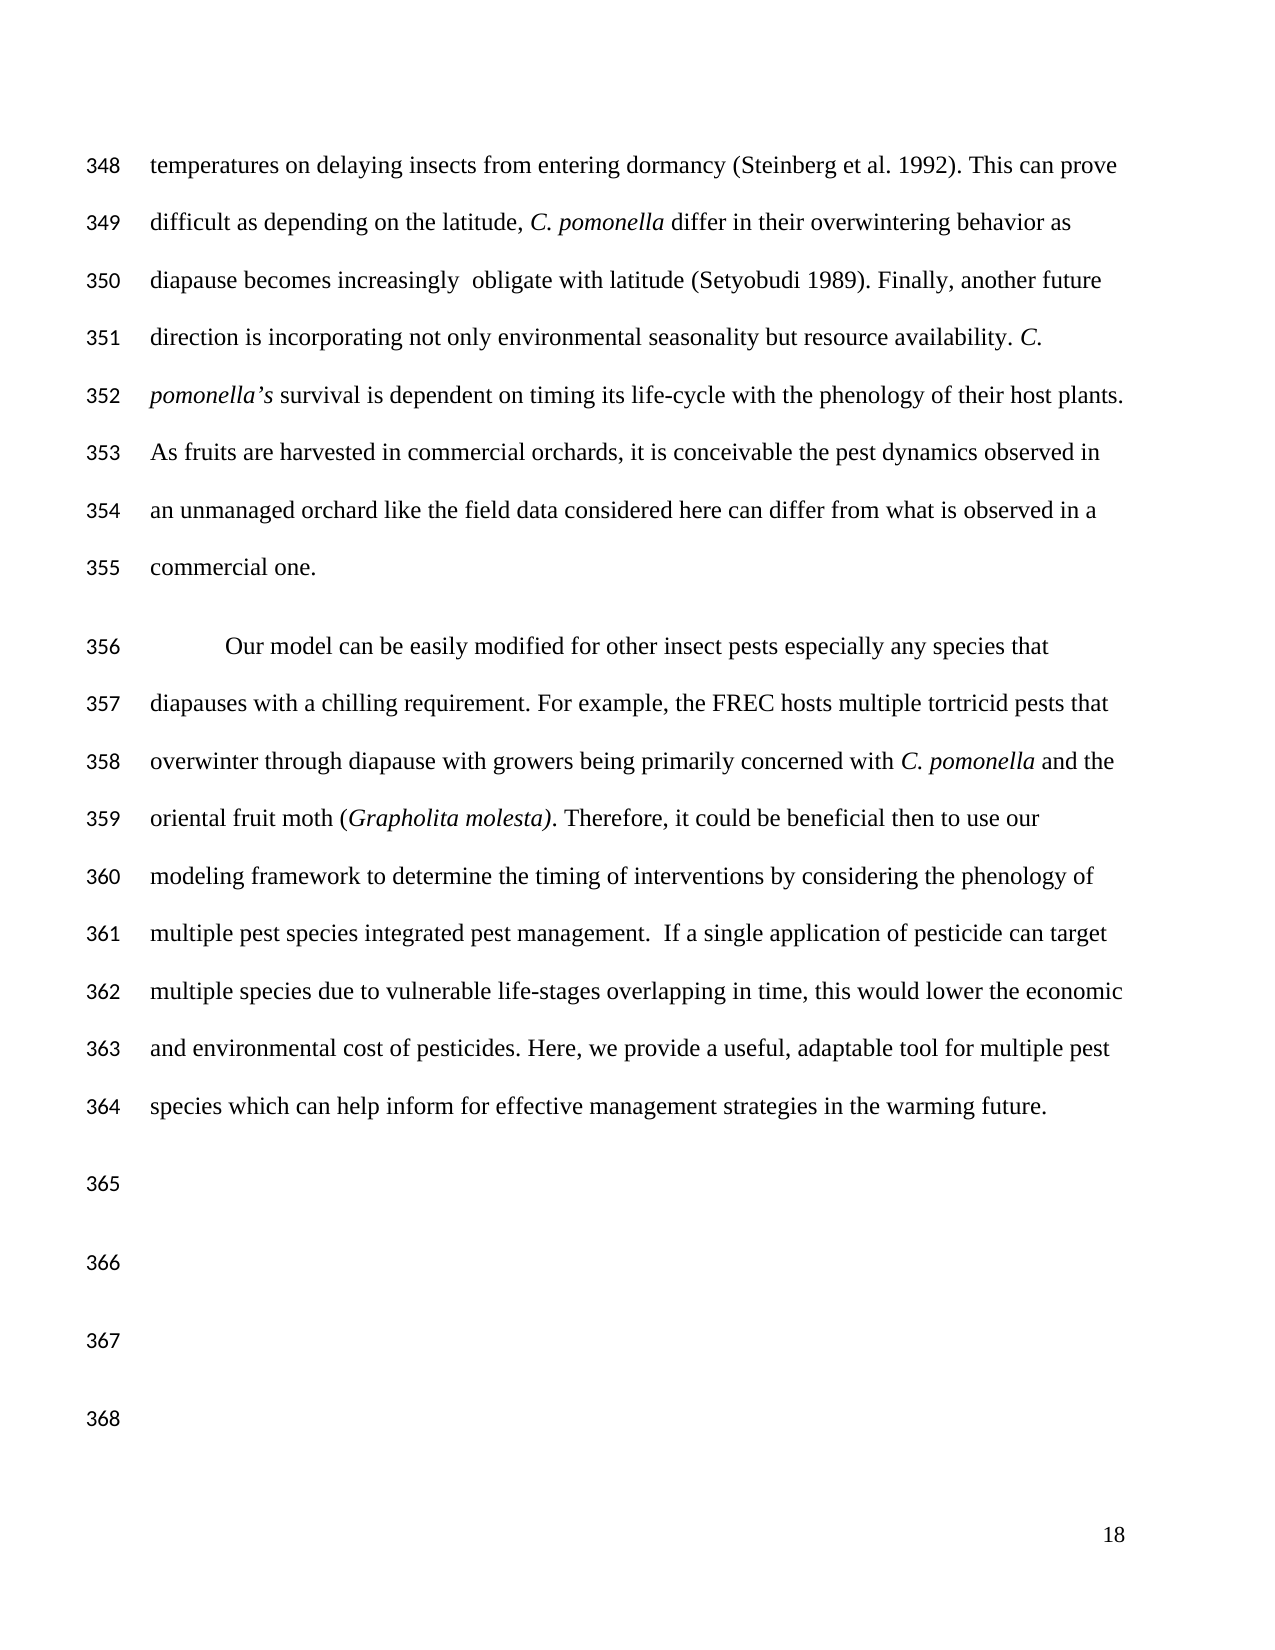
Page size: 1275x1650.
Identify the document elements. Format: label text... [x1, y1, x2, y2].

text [150, 150, 1125, 581]
text Our model can be easily modified for other insect pests especially any species that diapauses with a chilling requirement. For example, the FREC hosts multiple tortricid pests that overwinter through diapause with growers being primarily concerned with C. pomonella and the oriental fruit moth (Grapholita molesta). Therefore, it could be beneficial then to use our modeling framework to determine the timing of interventions by considering the phenology of multiple pest species integrated pest management. If a single application of pesticide can target multiple species due to vulnerable life-stages overlapping in time, this would lower the economic and environmental cost of pesticides. Here, we provide a useful, adaptable tool for multiple pest species which can help inform for effective management strategies in the warming future. [150, 631, 1125, 1119]
